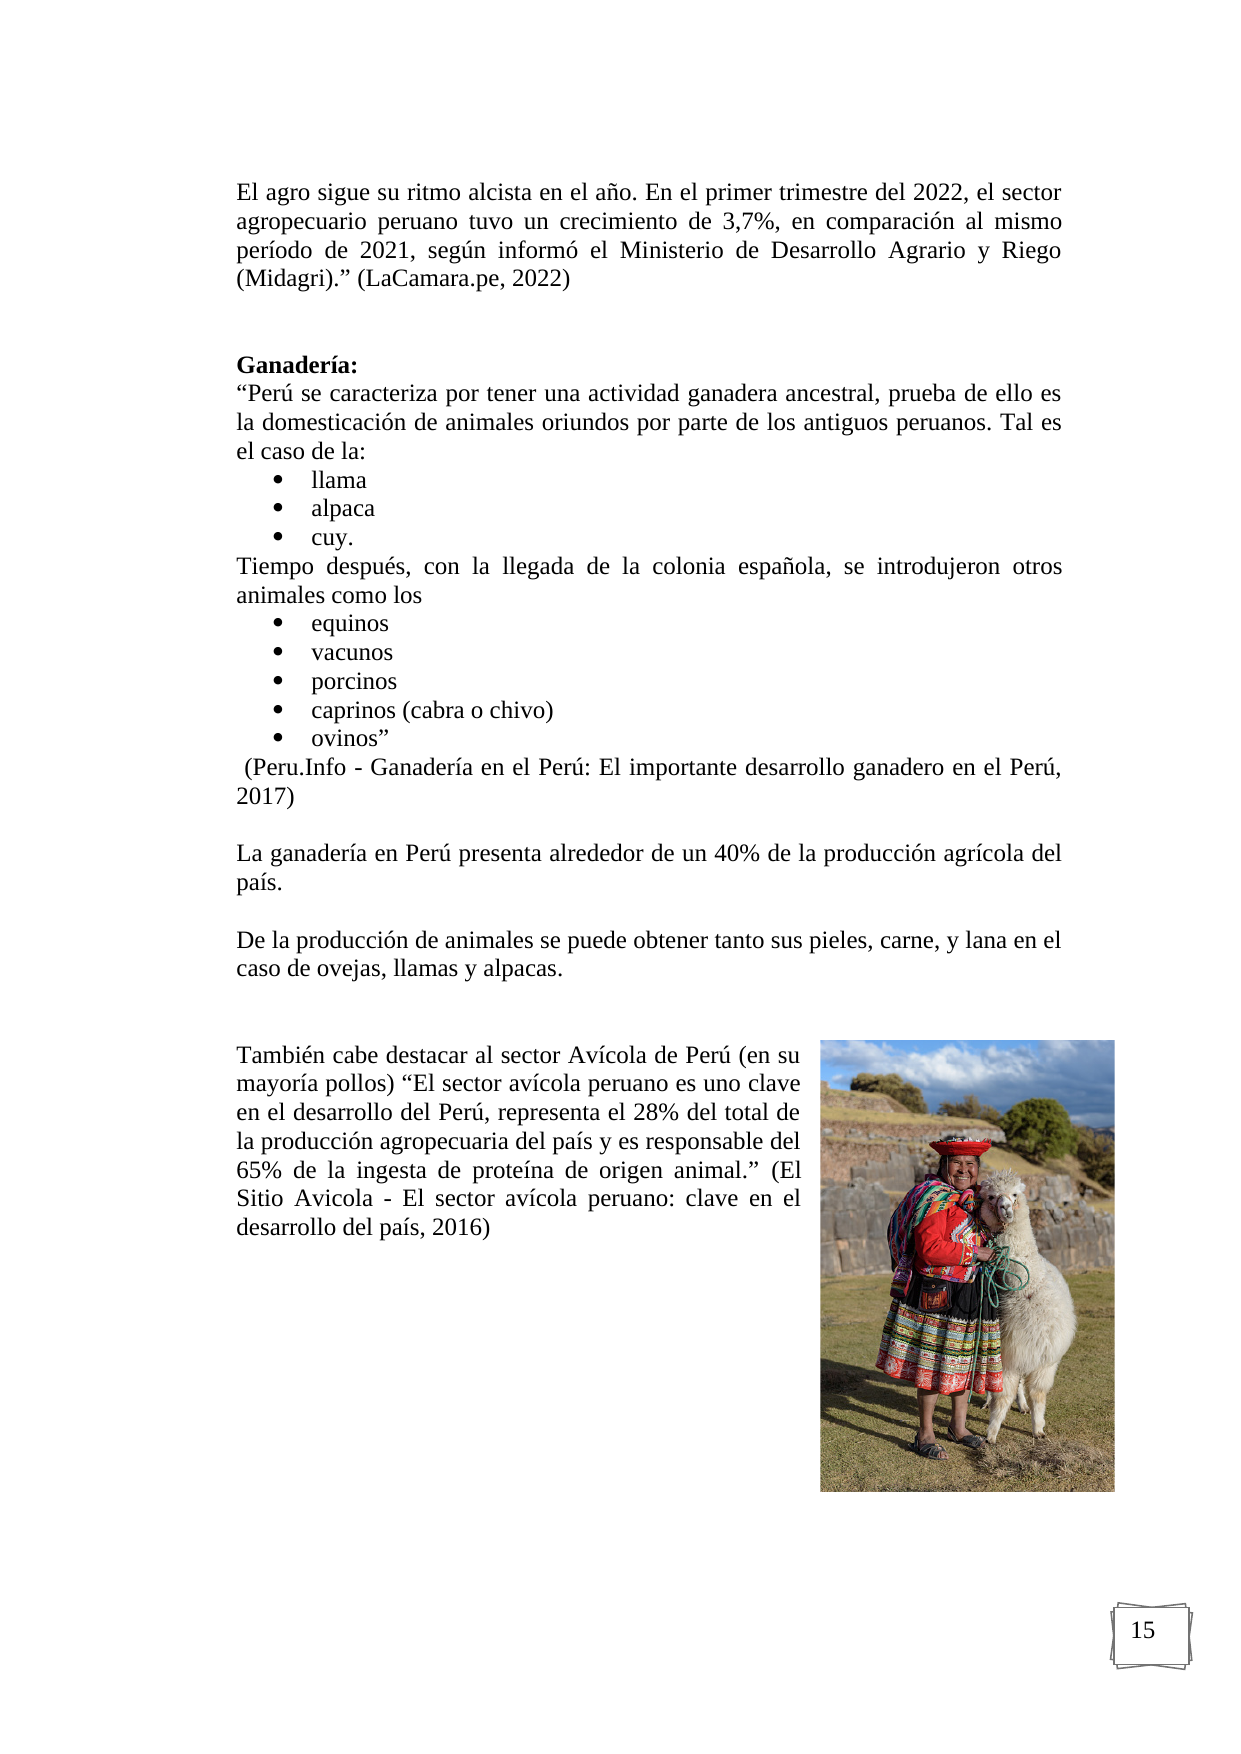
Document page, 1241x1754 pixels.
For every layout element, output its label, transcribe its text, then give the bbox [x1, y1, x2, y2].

picture [817, 1040, 1115, 1488]
text Tiempo después, con la llegada de la colonia española, se introdujeron otros animales como los [236, 551, 1063, 608]
text De la producción de animales se puede obtener tanto sus pieles, carne, y lana en el caso de ovejas, llamas y alpacas. [236, 925, 1063, 982]
text La ganadería en Perú presenta alrededor de un 40% de la producción agrícola del país. [236, 838, 1063, 896]
text Ganadería: [236, 350, 1063, 378]
list vacunos [274, 637, 1063, 666]
list llama [274, 465, 1063, 493]
list porcinos [274, 666, 1063, 695]
list cuy. [274, 522, 1063, 551]
text También cabe destacar al sector Avícola de Perú (en su mayoría pollos) “El sector avícola peruano es uno clave en el desarrollo del Perú, representa el 28% del total de la producción agropecuaria del país y es responsable del 65% de la ingesta de proteína de origen animal.” [236, 1040, 817, 1241]
text El agro sigue su ritmo alcista en el año. En el primer trimestre del 2022, el sector agropecuario peruano tuvo un crecimiento de 3,7%, en comparación al mismo período de 2021, según informó el Ministerio de Desarrollo Agrario y Riego (Midagri).” [236, 177, 1063, 292]
list ovinos” [274, 723, 1063, 752]
list caprinos (cabra o chivo) [274, 695, 1063, 723]
text “Perú se caracteriza por tener una actividad ganadera ancestral, prueba de ello es la domesticación de animales oriundos por parte de los antiguos peruanos. Tal es el caso de la: [236, 378, 1063, 465]
list equinos [274, 608, 1063, 637]
list alpaca [274, 493, 1063, 522]
